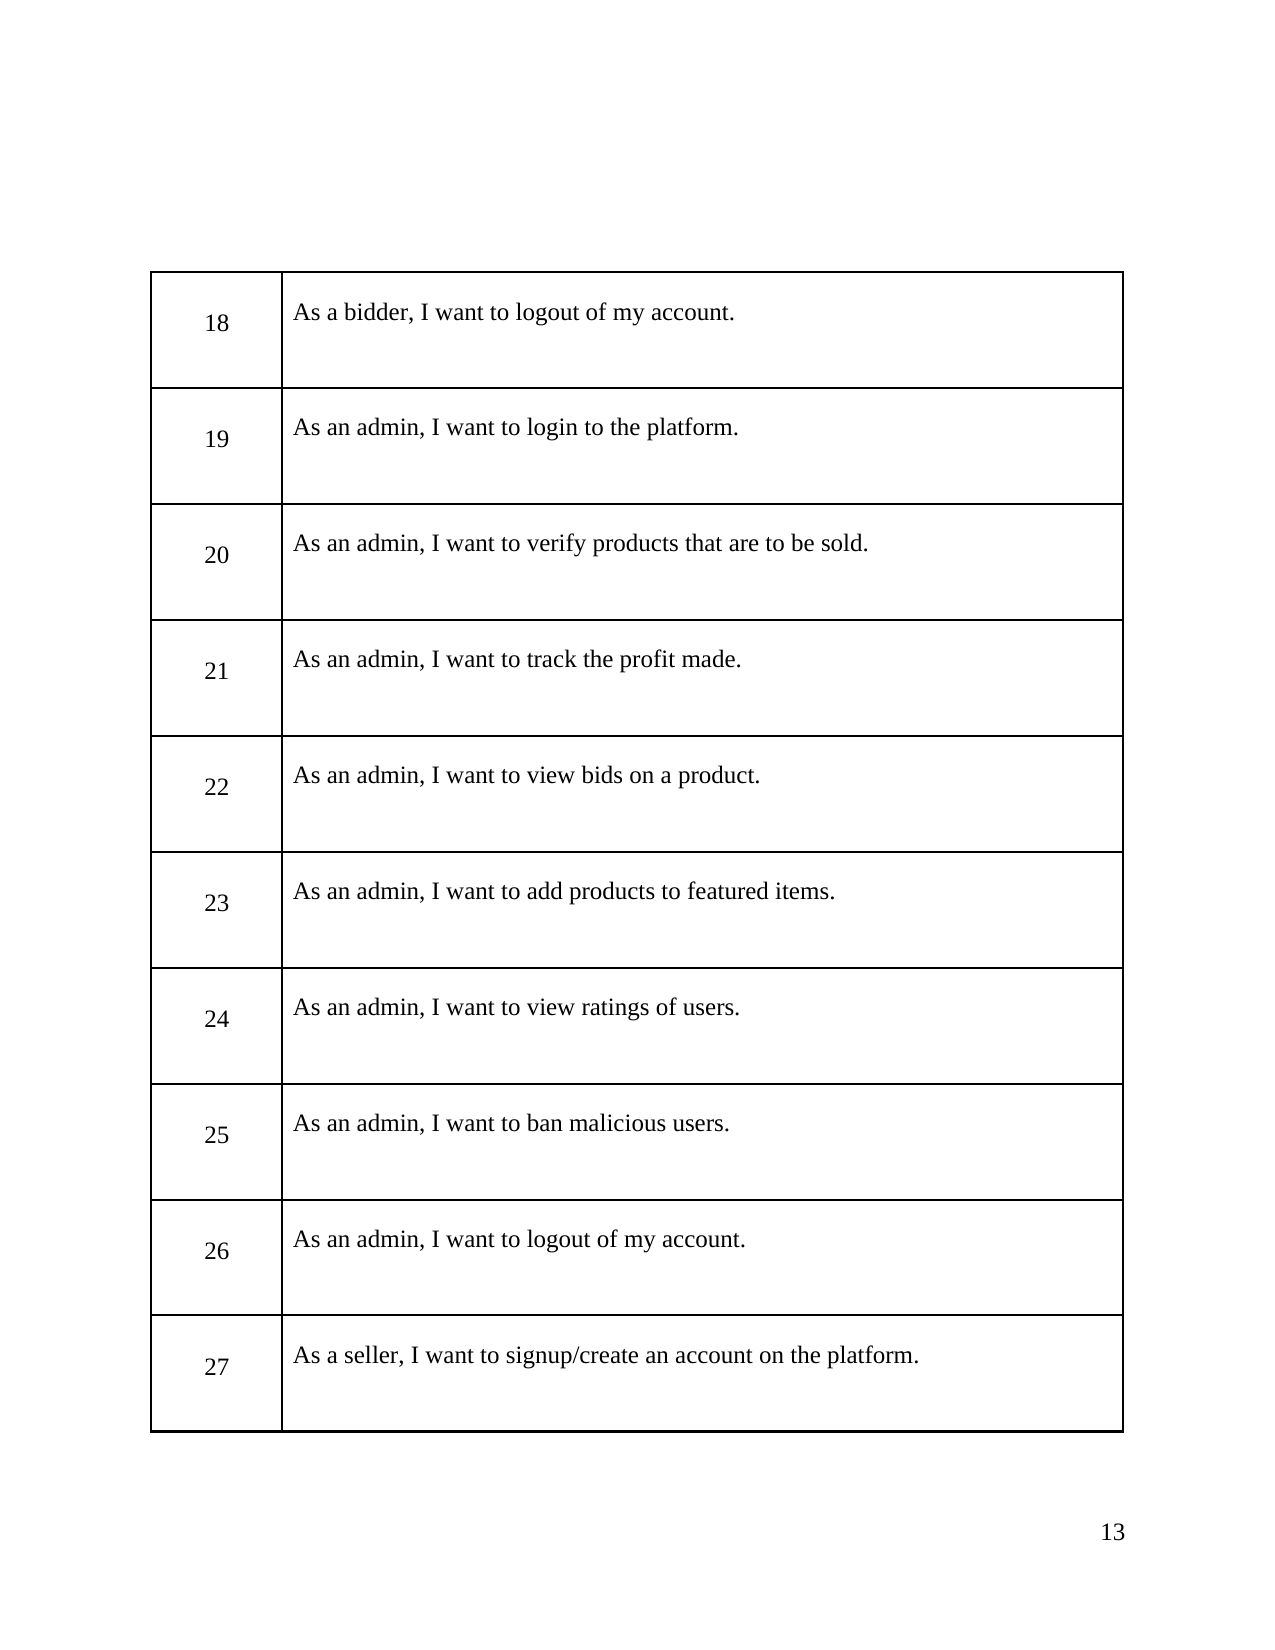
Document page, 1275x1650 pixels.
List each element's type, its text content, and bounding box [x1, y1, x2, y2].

table_cell 18 [152, 273, 281, 387]
table_cell As an admin, I want to view bids on a product. [283, 737, 1122, 851]
table_cell 24 [152, 969, 281, 1082]
table_cell As an admin, I want to view ratings of users. [283, 969, 1122, 1082]
table_cell As an admin, I want to track the profit made. [283, 621, 1122, 735]
table_cell As an admin, I want to verify products that are to be sold. [283, 505, 1122, 619]
table_cell 25 [152, 1085, 281, 1198]
table_cell As an admin, I want to login to the platform. [283, 389, 1122, 503]
table_cell As an admin, I want to logout of my account. [283, 1201, 1122, 1314]
table_cell 22 [152, 737, 281, 851]
table_cell 26 [152, 1201, 281, 1314]
table_cell 21 [152, 621, 281, 735]
table_cell As an admin, I want to ban malicious users. [283, 1085, 1122, 1198]
table_cell 23 [152, 853, 281, 967]
table_cell As a bidder, I want to logout of my account. [283, 273, 1122, 387]
table_cell 27 [152, 1316, 281, 1430]
table_cell As an admin, I want to add products to featured items. [283, 853, 1122, 967]
table_cell 19 [152, 389, 281, 503]
table_cell 20 [152, 505, 281, 619]
table_cell As a seller, I want to signup/create an account on the platform. [283, 1316, 1122, 1430]
